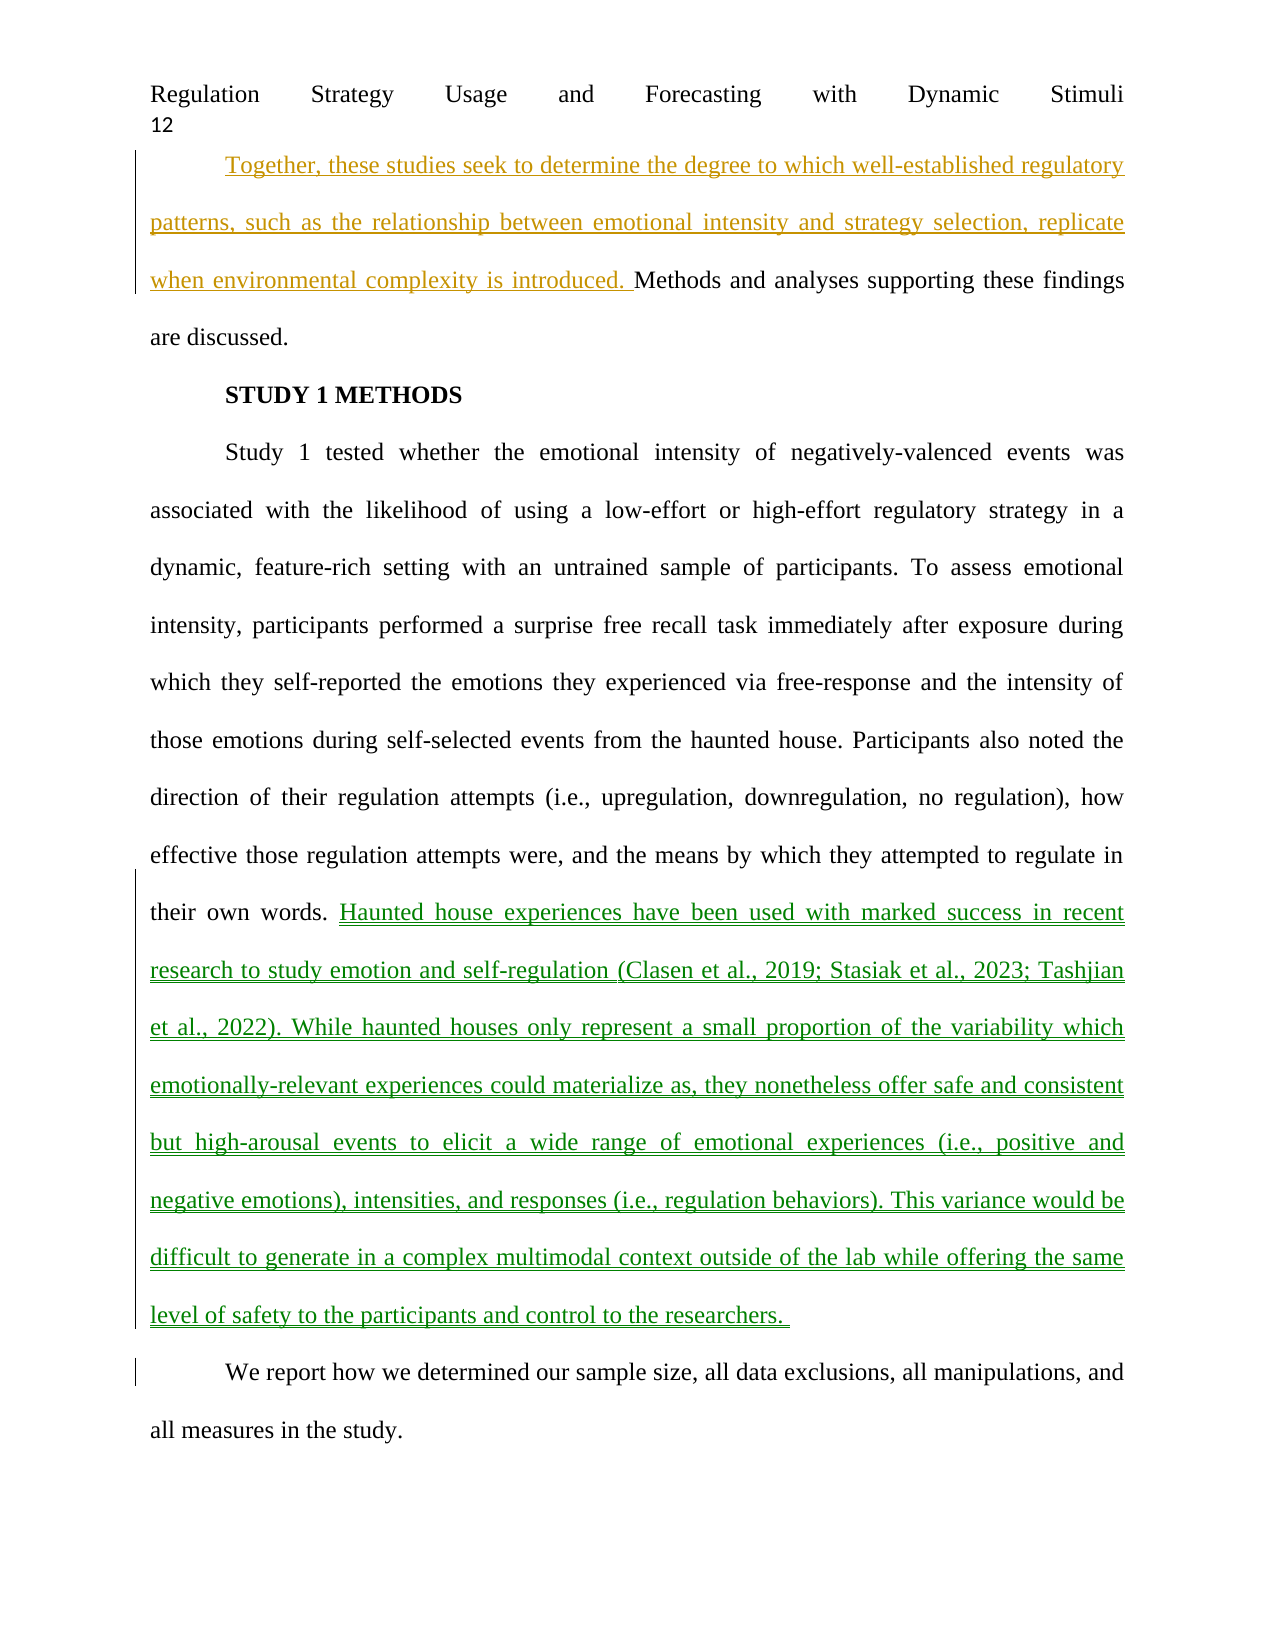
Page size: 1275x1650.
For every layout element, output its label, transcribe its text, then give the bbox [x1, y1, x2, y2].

text Study 1 tested whether the emotional intensity of negatively-valenced events was associated with the likelihood of using a low-effort or high-effort regulatory strategy in a dynamic, feature-rich setting with an untrained sample of participants. To assess emotional intensity, participants performed a surprise free recall task immediately after exposure during which they self-reported the emotions they experienced via free-response and the intensity of those emotions during self-selected events from the haunted house. Participants also noted the direction of their regulation attempts (i.e., upregulation, downregulation, no regulation), how effective those regulation attempts were, and the means by which they attempted to regulate in their own words. [150, 1156, 1125, 1210]
text Study 1 tested whether the emotional intensity of negatively-valenced events was associated with the likelihood of using a low-effort or high-effort regulatory strategy in a dynamic, feature-rich setting with an untrained sample of participants. To assess emotional intensity, participants performed a surprise free recall task immediately after exposure during which they self-reported the emotions they experienced via free-response and the intensity of those emotions during self-selected events from the haunted house. Participants also noted the direction of their regulation attempts (i.e., upregulation, downregulation, no regulation), how effective those regulation attempts were, and the means by which they attempted to regulate in their own words. [150, 1041, 1125, 1152]
text STUDY 1 METHODS [150, 380, 1125, 409]
text We report how we determined our sample size, all data exclusions, all manipulations, and all measures in the study. [150, 1357, 1125, 1444]
text Methods and analyses supporting these findings are discussed. [150, 234, 1125, 351]
text Study 1 tested whether the emotional intensity of negatively-valenced events was associated with the likelihood of using a low-effort or high-effort regulatory strategy in a dynamic, feature-rich setting with an untrained sample of participants. To assess emotional intensity, participants performed a surprise free recall task immediately after exposure during which they self-reported the emotions they experienced via free-response and the intensity of those emotions during self-selected events from the haunted house. Participants also noted the direction of their regulation attempts (i.e., upregulation, downregulation, no regulation), how effective those regulation attempts were, and the means by which they attempted to regulate in their own words. [150, 1213, 1125, 1267]
text Study 1 tested whether the emotional intensity of negatively-valenced events was associated with the likelihood of using a low-effort or high-effort regulatory strategy in a dynamic, feature-rich setting with an untrained sample of participants. To assess emotional intensity, participants performed a surprise free recall task immediately after exposure during which they self-reported the emotions they experienced via free-response and the intensity of those emotions during self-selected events from the haunted house. Participants also noted the direction of their regulation attempts (i.e., upregulation, downregulation, no regulation), how effective those regulation attempts were, and the means by which they attempted to regulate in their own words. [150, 437, 1125, 980]
text Methods and analyses supporting these findings are discussed. [150, 150, 1125, 232]
text Study 1 tested whether the emotional intensity of negatively-valenced events was associated with the likelihood of using a low-effort or high-effort regulatory strategy in a dynamic, feature-rich setting with an untrained sample of participants. To assess emotional intensity, participants performed a surprise free recall task immediately after exposure during which they self-reported the emotions they experienced via free-response and the intensity of those emotions during self-selected events from the haunted house. Participants also noted the direction of their regulation attempts (i.e., upregulation, downregulation, no regulation), how effective those regulation attempts were, and the means by which they attempted to regulate in their own words. [150, 1271, 1125, 1329]
text Study 1 tested whether the emotional intensity of negatively-valenced events was associated with the likelihood of using a low-effort or high-effort regulatory strategy in a dynamic, feature-rich setting with an untrained sample of participants. To assess emotional intensity, participants performed a surprise free recall task immediately after exposure during which they self-reported the emotions they experienced via free-response and the intensity of those emotions during self-selected events from the haunted house. Participants also noted the direction of their regulation attempts (i.e., upregulation, downregulation, no regulation), how effective those regulation attempts were, and the means by which they attempted to regulate in their own words. [150, 983, 1125, 1037]
